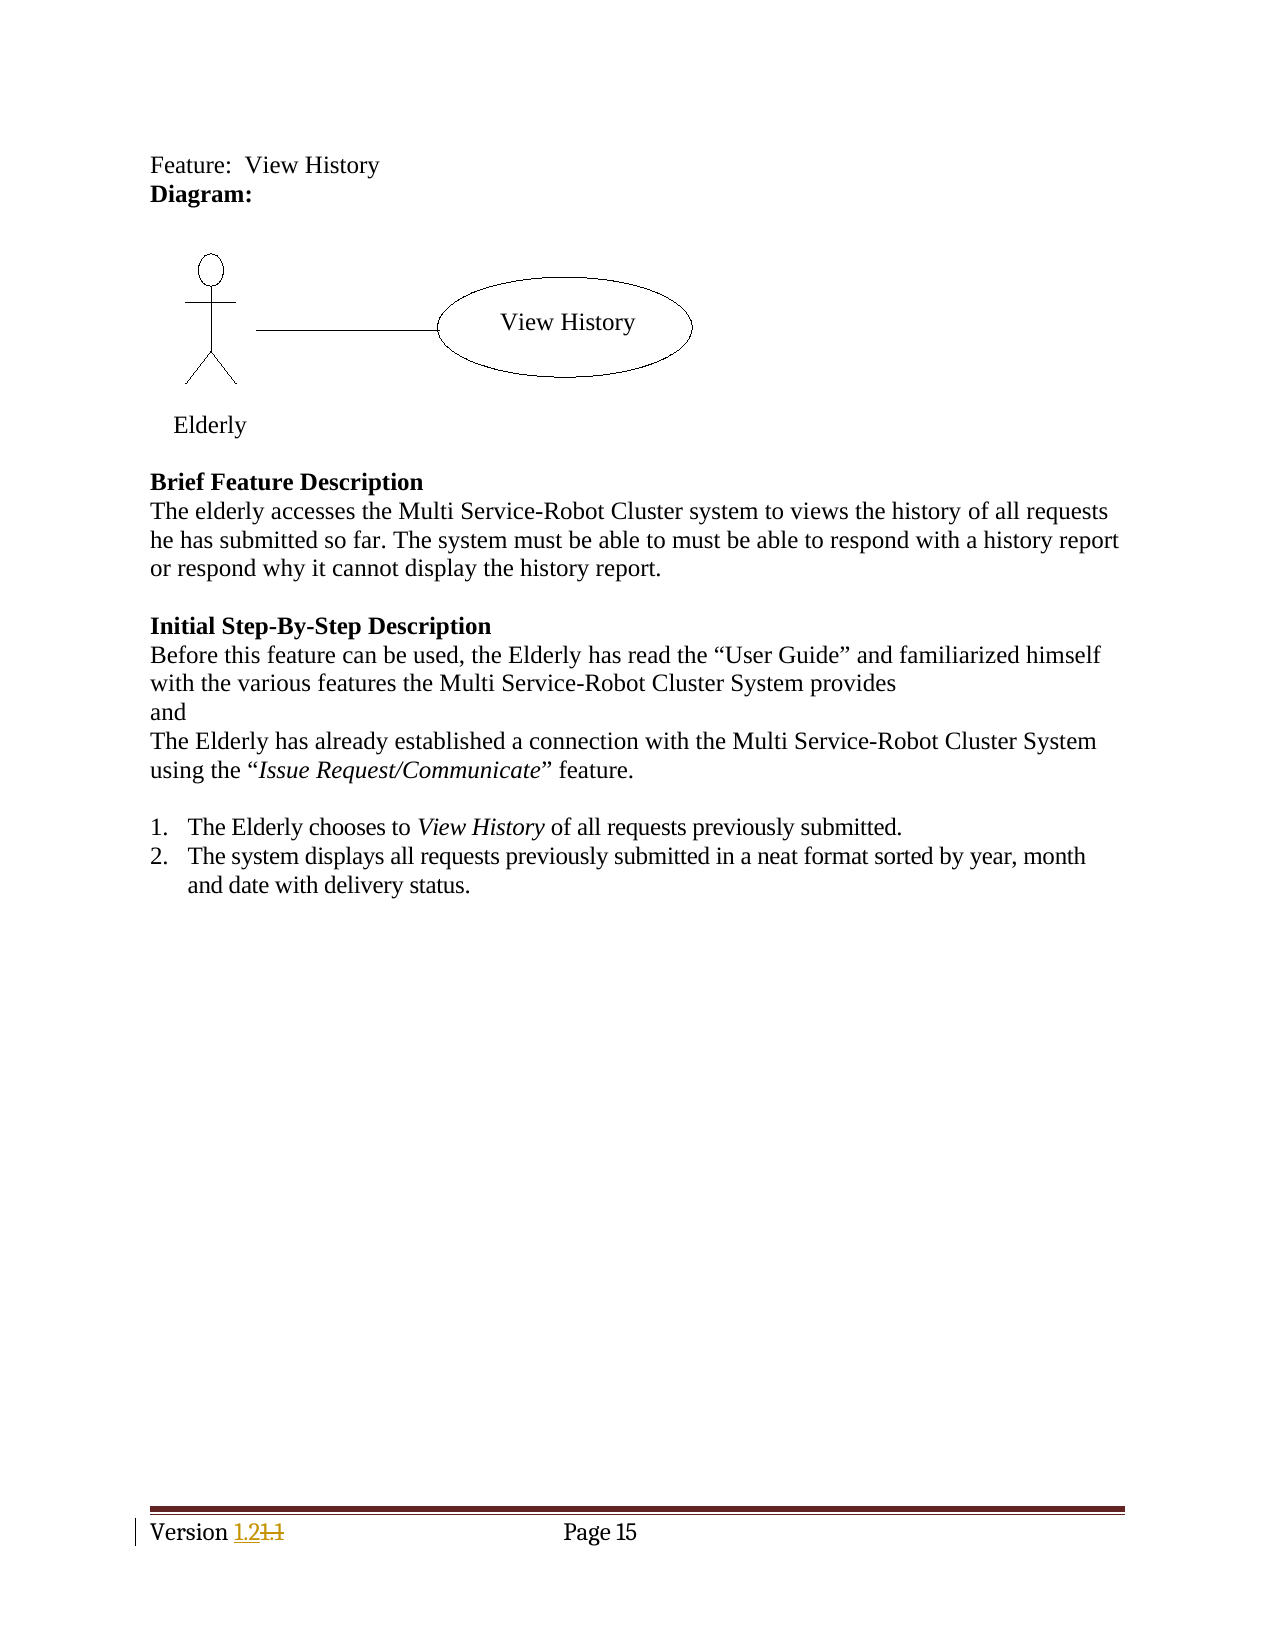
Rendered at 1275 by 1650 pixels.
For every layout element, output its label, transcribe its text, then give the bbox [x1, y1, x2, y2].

text Brief Feature Description [150, 467, 1125, 496]
text Diagram: [150, 179, 1125, 207]
list The Elderly chooses to View History of all requests previously submitted. [150, 812, 1125, 841]
text Before this feature can be used, the Elderly has read the “User Guide” and familiarized himself with the various features the Multi Service-Robot Cluster System provides [150, 640, 1125, 697]
text The elderly accesses the Multi Service-Robot Cluster system to views the history of all requests he has submitted so far. The system must be able to must be able to respond with a history report or respond why it cannot display the history report. [150, 496, 1125, 582]
list The system displays all requests previously submitted in a neat format sorted by year, month and date with delivery status. [150, 841, 1125, 898]
text and [150, 697, 1125, 726]
text Initial Step-By-Step Description [150, 611, 1125, 640]
subtitle Feature: View History [150, 150, 1117, 179]
text The Elderly has already established a connection with the Multi Service-Robot Cluster System using the “Issue Request/Communicate” feature. [150, 726, 1125, 783]
